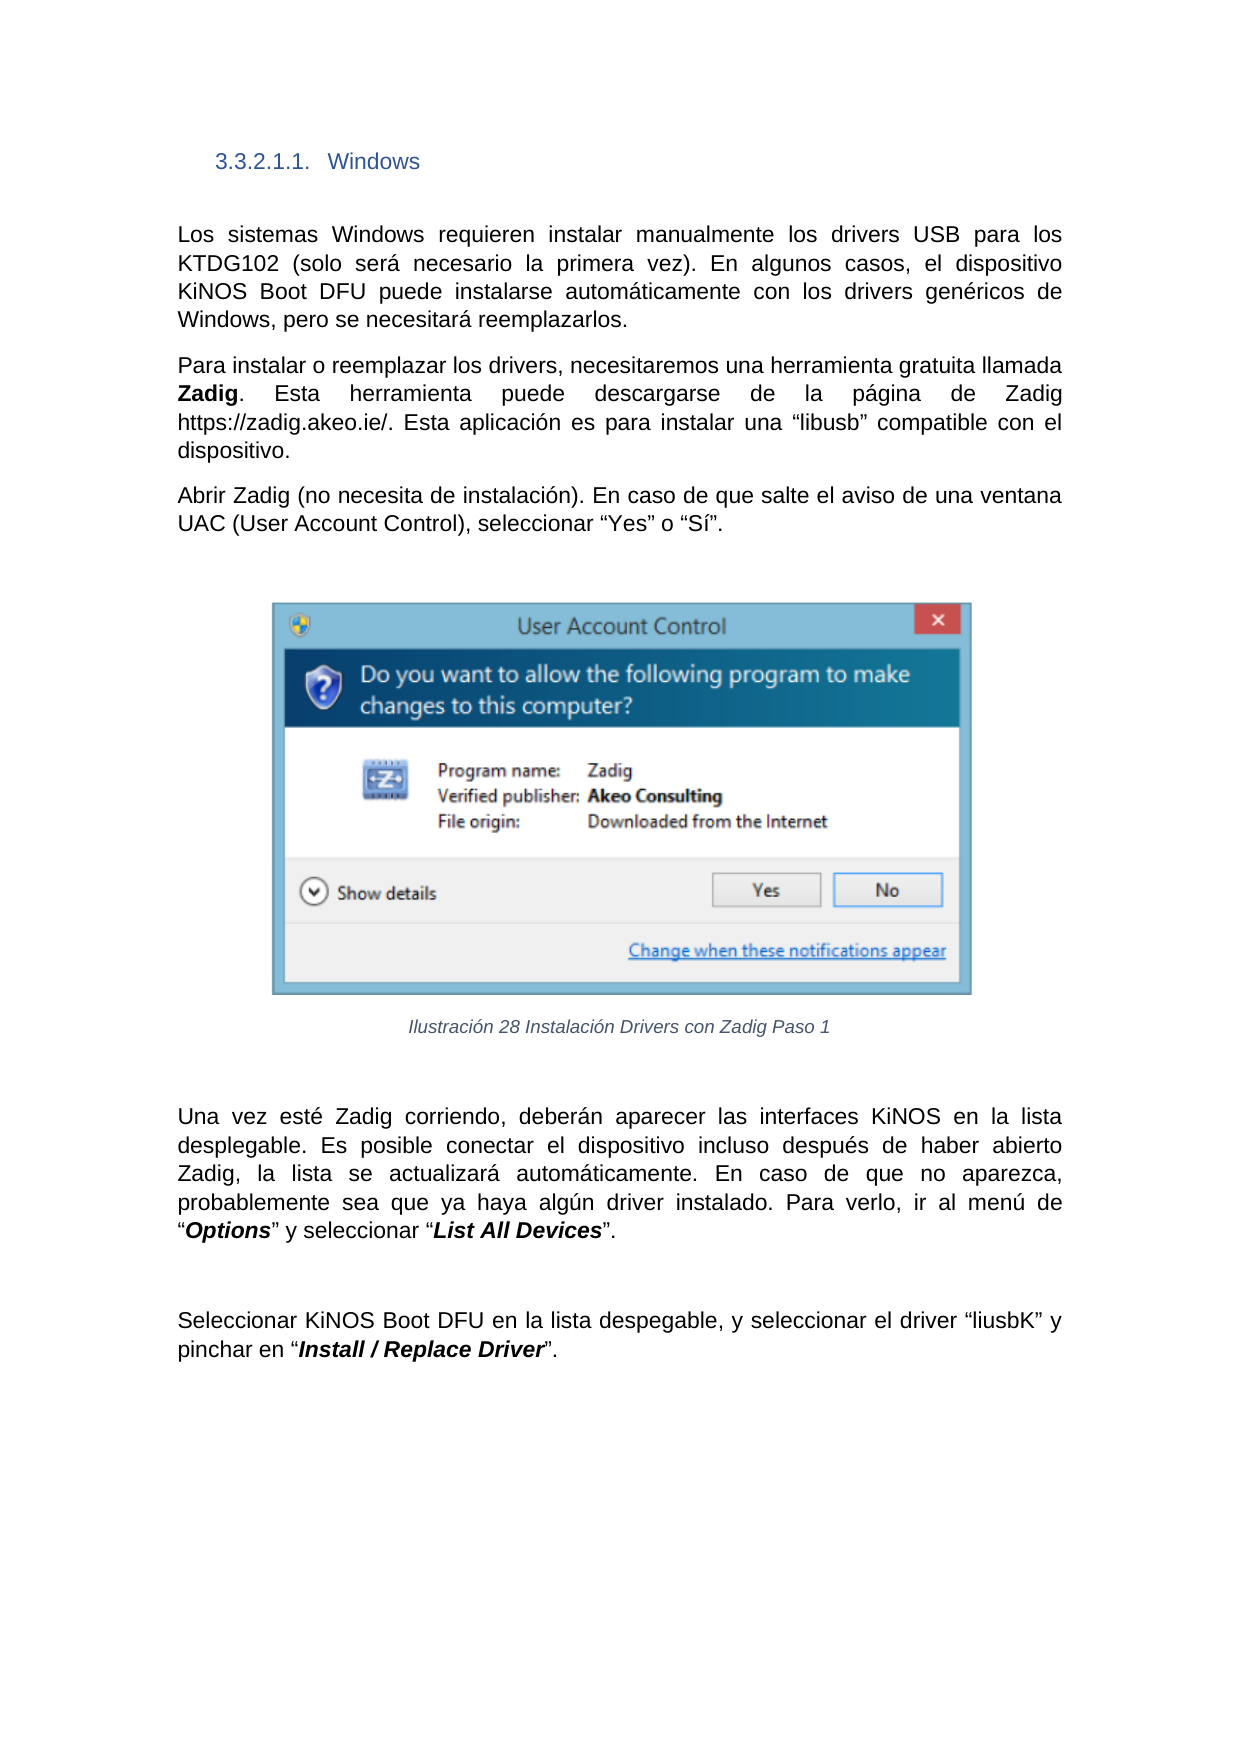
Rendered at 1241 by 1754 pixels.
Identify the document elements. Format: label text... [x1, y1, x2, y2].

text Seleccionar KiNOS Boot DFU en la lista despegable, y seleccionar el driver “liusbK” y pinchar en “Install / Replace Driver”. [177, 1307, 1063, 1362]
subtitle Windows [215, 148, 1063, 174]
picture [268, 600, 972, 995]
text Abrir Zadig (no necesita de instalación). En caso de que salte el aviso de una ventana UAC (User Account Control), seleccionar “Yes” o “Sí”. [177, 482, 1063, 537]
text Ilustración 28 Instalación Drivers con Zadig Paso 1 [177, 1016, 1063, 1037]
text Una vez esté Zadig corriendo, deberán aparecer las interfaces KiNOS en la lista desplegable. Es posible conectar el dispositivo incluso después de haber abierto Zadig, la lista se actualizará automáticamente. En caso de que no aparezca, probablemente sea que ya haya algún driver instalado. Para verlo, ir al menú de “Options” y seleccionar “List All Devices”. [177, 1103, 1063, 1243]
text Los sistemas Windows requieren instalar manualmente los drivers USB para los KTDG102 (solo será necesario la primera vez). En algunos casos, el dispositivo KiNOS Boot DFU puede instalarse automáticamente con los drivers genéricos de Windows, pero se necesitará reemplazarlos. [177, 221, 1063, 333]
text Para instalar o reemplazar los drivers, necesitaremos una herramienta gratuita llamada Zadig. Esta herramienta puede descargarse de la página de Zadig https://zadig.akeo.ie/. Esta aplicación es para instalar una “libusb” compatible con el dispositivo. [177, 352, 1063, 463]
